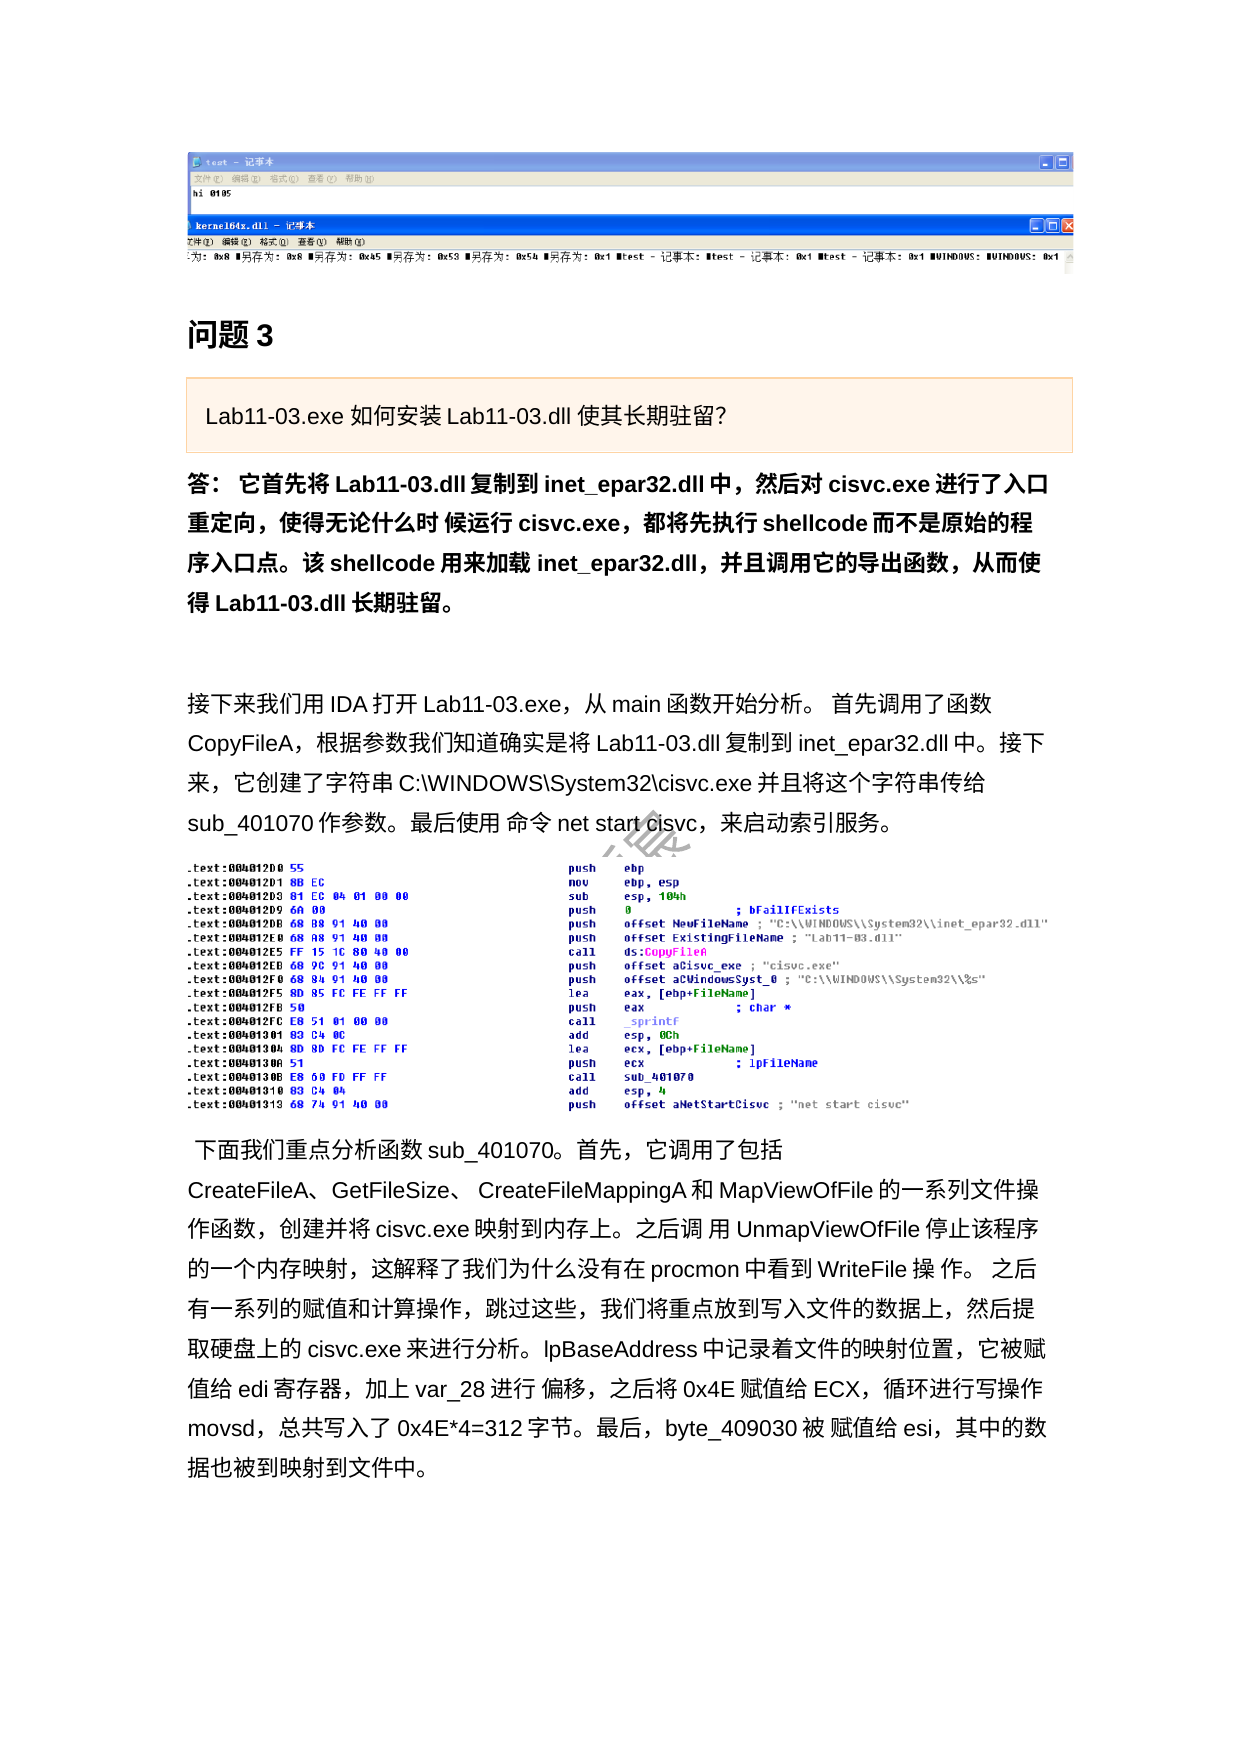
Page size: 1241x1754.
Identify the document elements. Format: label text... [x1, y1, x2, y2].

picture [187, 150, 1074, 274]
text 下面我们重点分析函数sub_401070。首先，它调用了包括CreateFileA、GetFileSize、 CreateFileMappingA和MapViewOfFile的一系列文件操作函数，创建并将cisvc.exe映射到内存上。之后调 用UnmapViewOfFile停止该程序的一个内存映射，这解释了我们为什么没有在procmon中看到WriteFile操 作。 之后有一系列的赋值和计算操作，跳过这些，我们将重点放到写入文件的数据上，然后提取硬盘上的 cisvc.exe来进行分析。lpBaseAddress中记录着文件的映射位置，它被赋值给edi寄存器，加上var_28进行 偏移，之后将0x4E赋值给ECX，循环进行写操作movsd，总共写入了0x4E*4=312字节。最后，byte_409030被 赋值给esi，其中的数据也被到映射到文件中。 [187, 1132, 1053, 1483]
text 接下来我们用IDA打开Lab11-03.exe，从main函数开始分析。 首先调用了函数CopyFileA，根据参数我们知道确实是将Lab11-03.dll复制到inet_epar32.dll中。接下 来，它创建了字符串C:\WINDOWS\System32\cisvc.exe并且将这个字符串传给sub_401070作参数。最后使用 命令net start cisvc，来启动索引服务。 [187, 685, 1053, 838]
picture [187, 857, 1074, 1114]
text 答： 它首先将Lab11-03.dll复制到inet_epar32.dll中，然后对cisvc.exe进行了入口重定向，使得无论什么时 候运行cisvc.exe，都将先执行shellcode而不是原始的程序入口点。该shellcode用来加载 inet_epar32.dll，并且调用它的导出函数，从而使得Lab11-03.dll长期驻留。 [187, 466, 1053, 618]
table_header Lab11-03.exe 如何安装Lab11-03.dll 使其长期驻留？ [187, 379, 1072, 451]
text 问题3 [187, 311, 1053, 356]
